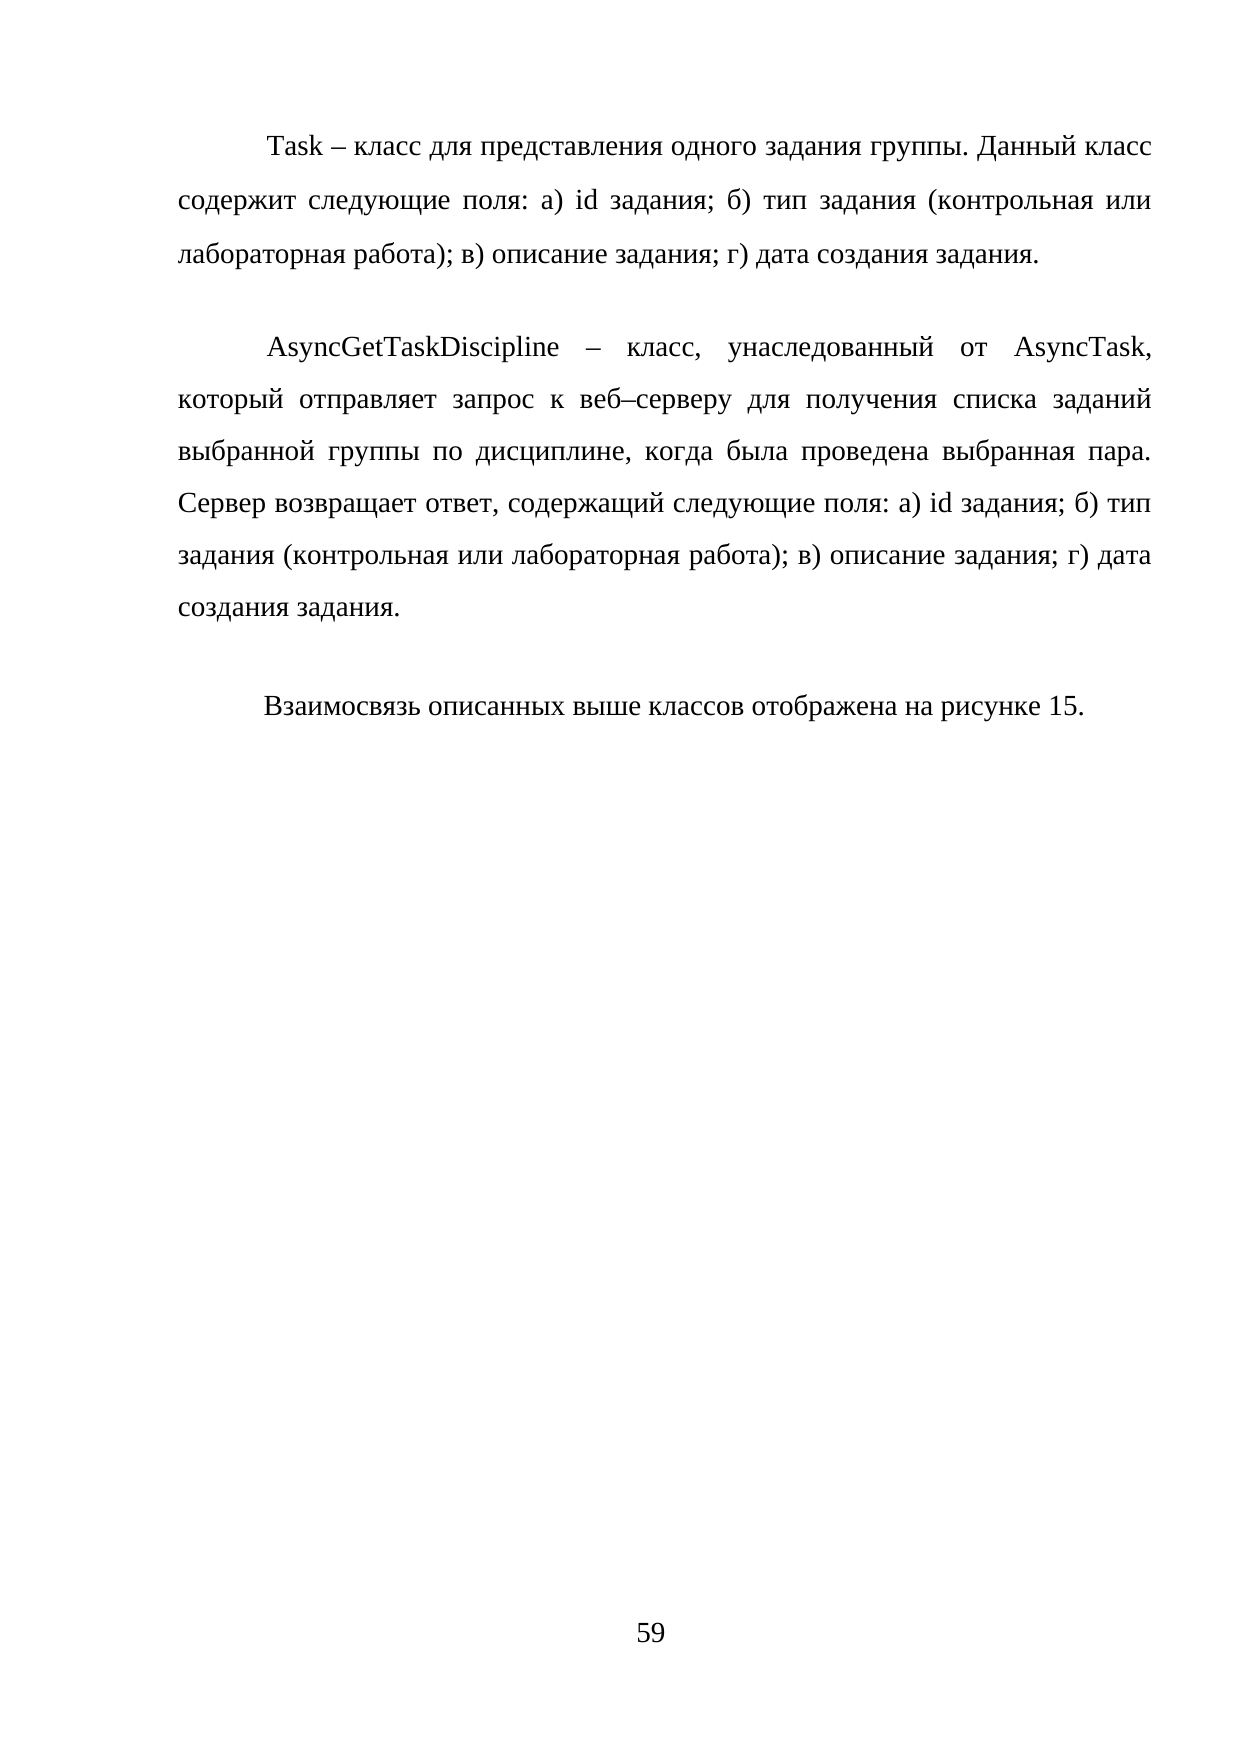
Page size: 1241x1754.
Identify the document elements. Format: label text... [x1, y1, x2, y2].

text Взаимосвязь описанных выше классов отображена на рисунке 15. [129, 688, 1153, 721]
text AsyncGetTaskDiscipline – класс, унаследованный от AsyncTask, который отправляет запрос к веб–серверу для получения списка заданий выбранной группы по дисциплине, когда была проведена выбранная пара. Сервер возвращает ответ, содержащий следующие поля: а) id задания; б) тип задания (контрольная или лабораторная работа); в) описание задания; г) дата создания задания. [178, 329, 1153, 623]
text Task – класс для представления одного задания группы. Данный класс содержит следующие поля: а) id задания; б) тип задания (контрольная или лабораторная работа); в) описание задания; г) дата создания задания. [178, 128, 1153, 269]
